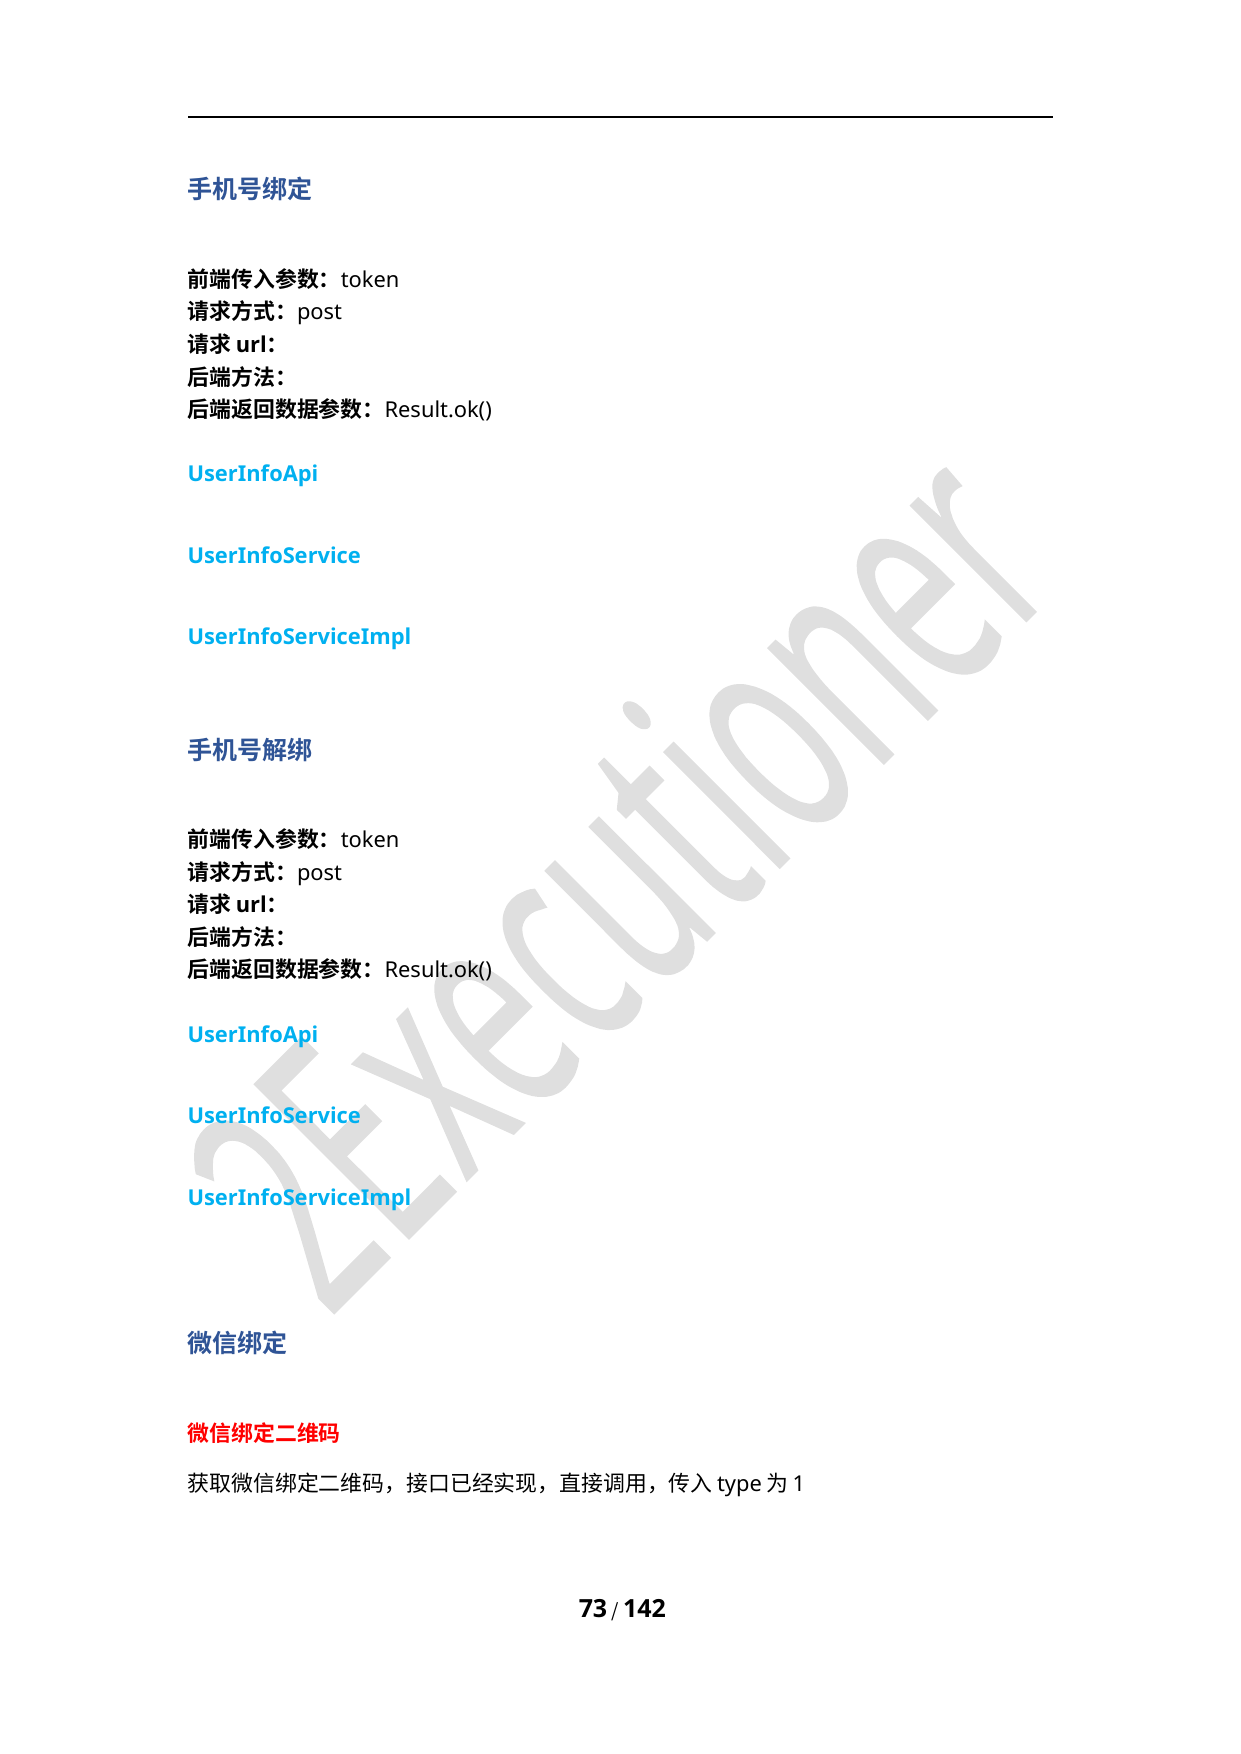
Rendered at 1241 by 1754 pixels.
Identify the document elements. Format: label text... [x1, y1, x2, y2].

text 前端传入参数：token [187, 822, 1053, 855]
text 手机号解绑 [187, 716, 1053, 781]
text 后端方法： [187, 359, 1053, 392]
text UserInfoServiceImpl [187, 620, 1053, 652]
text 请求方式：post [187, 855, 1053, 887]
text 获取微信绑定二维码，接口已经实现，直接调用，传入type为1 [187, 1466, 1053, 1498]
text UserInfoService [187, 538, 1053, 571]
text 微信绑定二维码 [187, 1415, 1053, 1448]
text 手机号绑定 [187, 156, 1053, 221]
text UserInfoServiceImpl [187, 1181, 1053, 1213]
text 请求url： [187, 887, 1053, 920]
text 请求url： [187, 327, 1053, 359]
text 后端方法： [187, 920, 1053, 952]
text 微信绑定 [187, 1309, 1053, 1374]
text 后端返回数据参数：Result.ok() [187, 952, 1053, 985]
text UserInfoApi [187, 1017, 1053, 1050]
text 前端传入参数：token [187, 262, 1053, 294]
text 后端返回数据参数：Result.ok() [187, 392, 1053, 424]
text 请求方式：post [187, 294, 1053, 327]
text UserInfoApi [187, 457, 1053, 489]
text UserInfoService [187, 1099, 1053, 1131]
